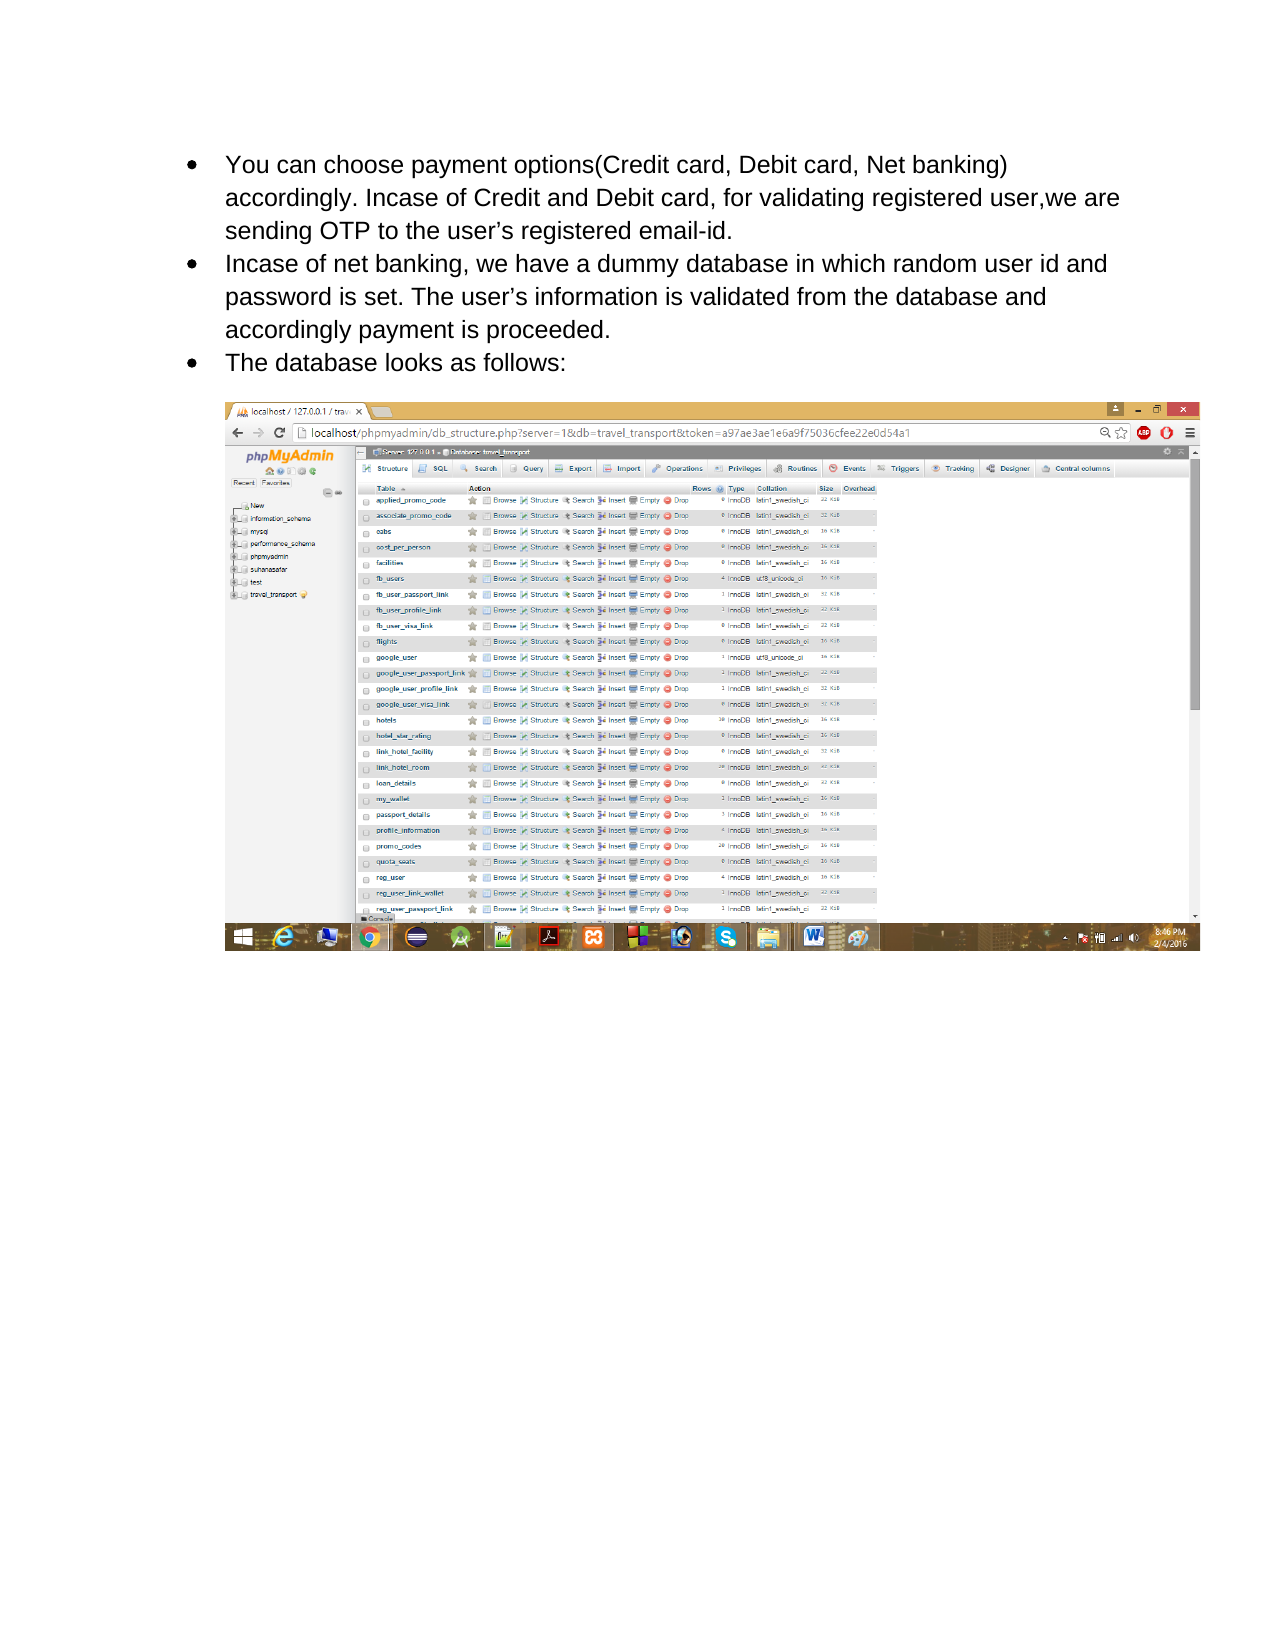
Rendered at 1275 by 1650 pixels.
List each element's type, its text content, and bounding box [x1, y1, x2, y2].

list You can choose payment options(Credit card, Debit card, Net banking) accordingly. Incase of Credit and Debit card, for validating registered user,we are sending OTP to the user’s registered email-id. [187, 150, 1125, 245]
list The database looks as follows: [187, 348, 1125, 377]
list Incase of net banking, we have a dummy database in which random user id and password is set. The user’s information is validated from the database and accordingly payment is proceeded. [187, 249, 1125, 344]
picture [225, 402, 1200, 951]
